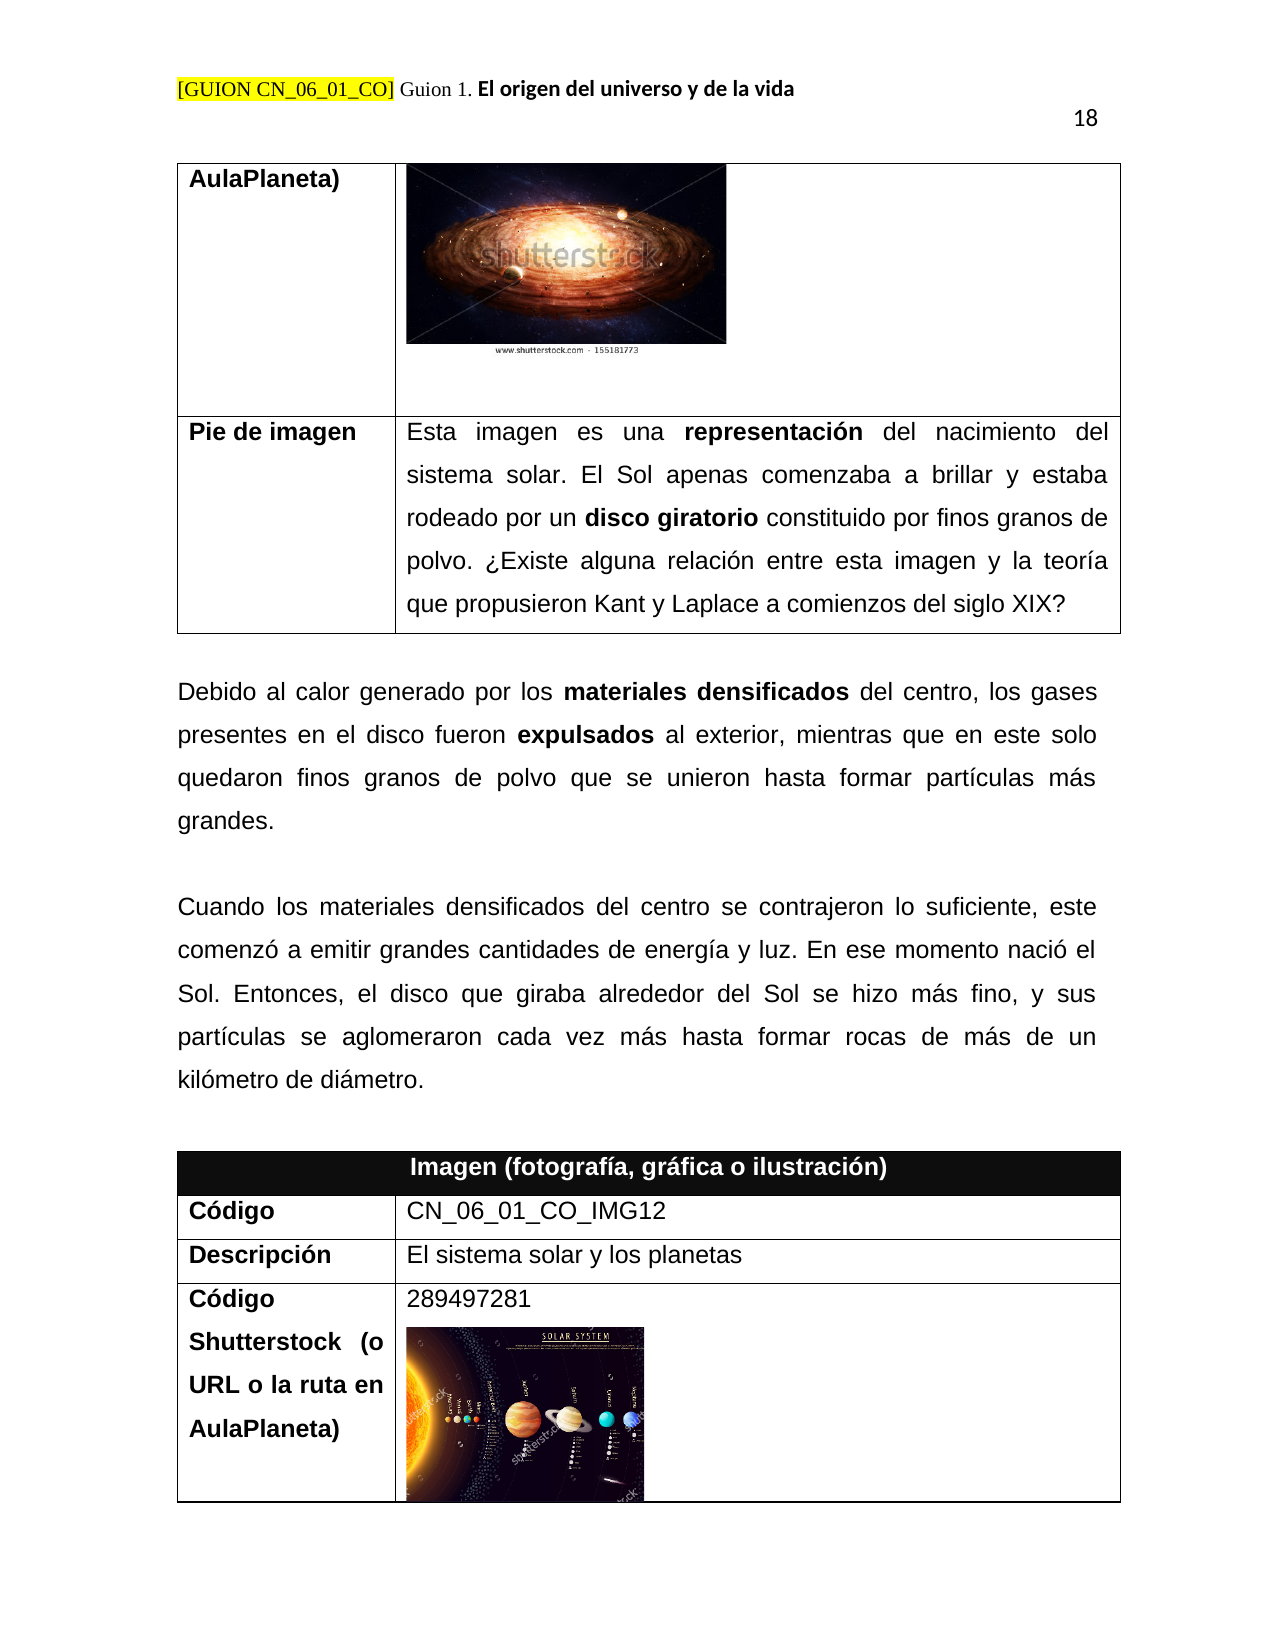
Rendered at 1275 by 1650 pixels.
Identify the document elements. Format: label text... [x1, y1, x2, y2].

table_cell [396, 1284, 1120, 1501]
text Cuando los materiales densificados del centro se contrajeron lo suficiente, este comenzó a emitir grandes cantidades de energía y luz. En ese momento nació el Sol. Entonces, el disco que giraba alrededor del Sol se hizo más fino, y sus partículas se aglomeraron cada vez más hasta formar rocas de más de un kilómetro de diámetro. [177, 892, 1098, 1093]
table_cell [178, 164, 395, 416]
picture [406, 163, 727, 358]
picture [406, 1327, 645, 1502]
table_cell Código [178, 1196, 395, 1239]
text Debido al calor generado por los materiales densificados del centro, los gases presentes en el disco fueron expulsados al exterior, mientras que en este solo quedaron finos granos de polvo que se unieron hasta formar partículas más grandes. [177, 677, 1098, 835]
table_cell Descripción [178, 1240, 395, 1283]
table_header Imagen (fotografía, gráfica o ilustración) [178, 1152, 1120, 1195]
table_cell CN_06_01_CO_IMG12 [396, 1196, 1120, 1239]
table_cell Pie de imagen [178, 417, 395, 632]
table_cell Esta imagen es una representación del nacimiento del sistema solar. El Sol apenas comenzaba a brillar y estaba rodeado por un disco giratorio constituido por finos granos de polvo. ¿Existe alguna relación entre esta imagen y la teoría que propusieron Kant y Laplace a comienzos del siglo XIX? [396, 417, 1120, 632]
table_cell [178, 1284, 395, 1501]
table_cell El sistema solar y los planetas [396, 1240, 1120, 1283]
table_cell 155181773 [396, 164, 1120, 416]
